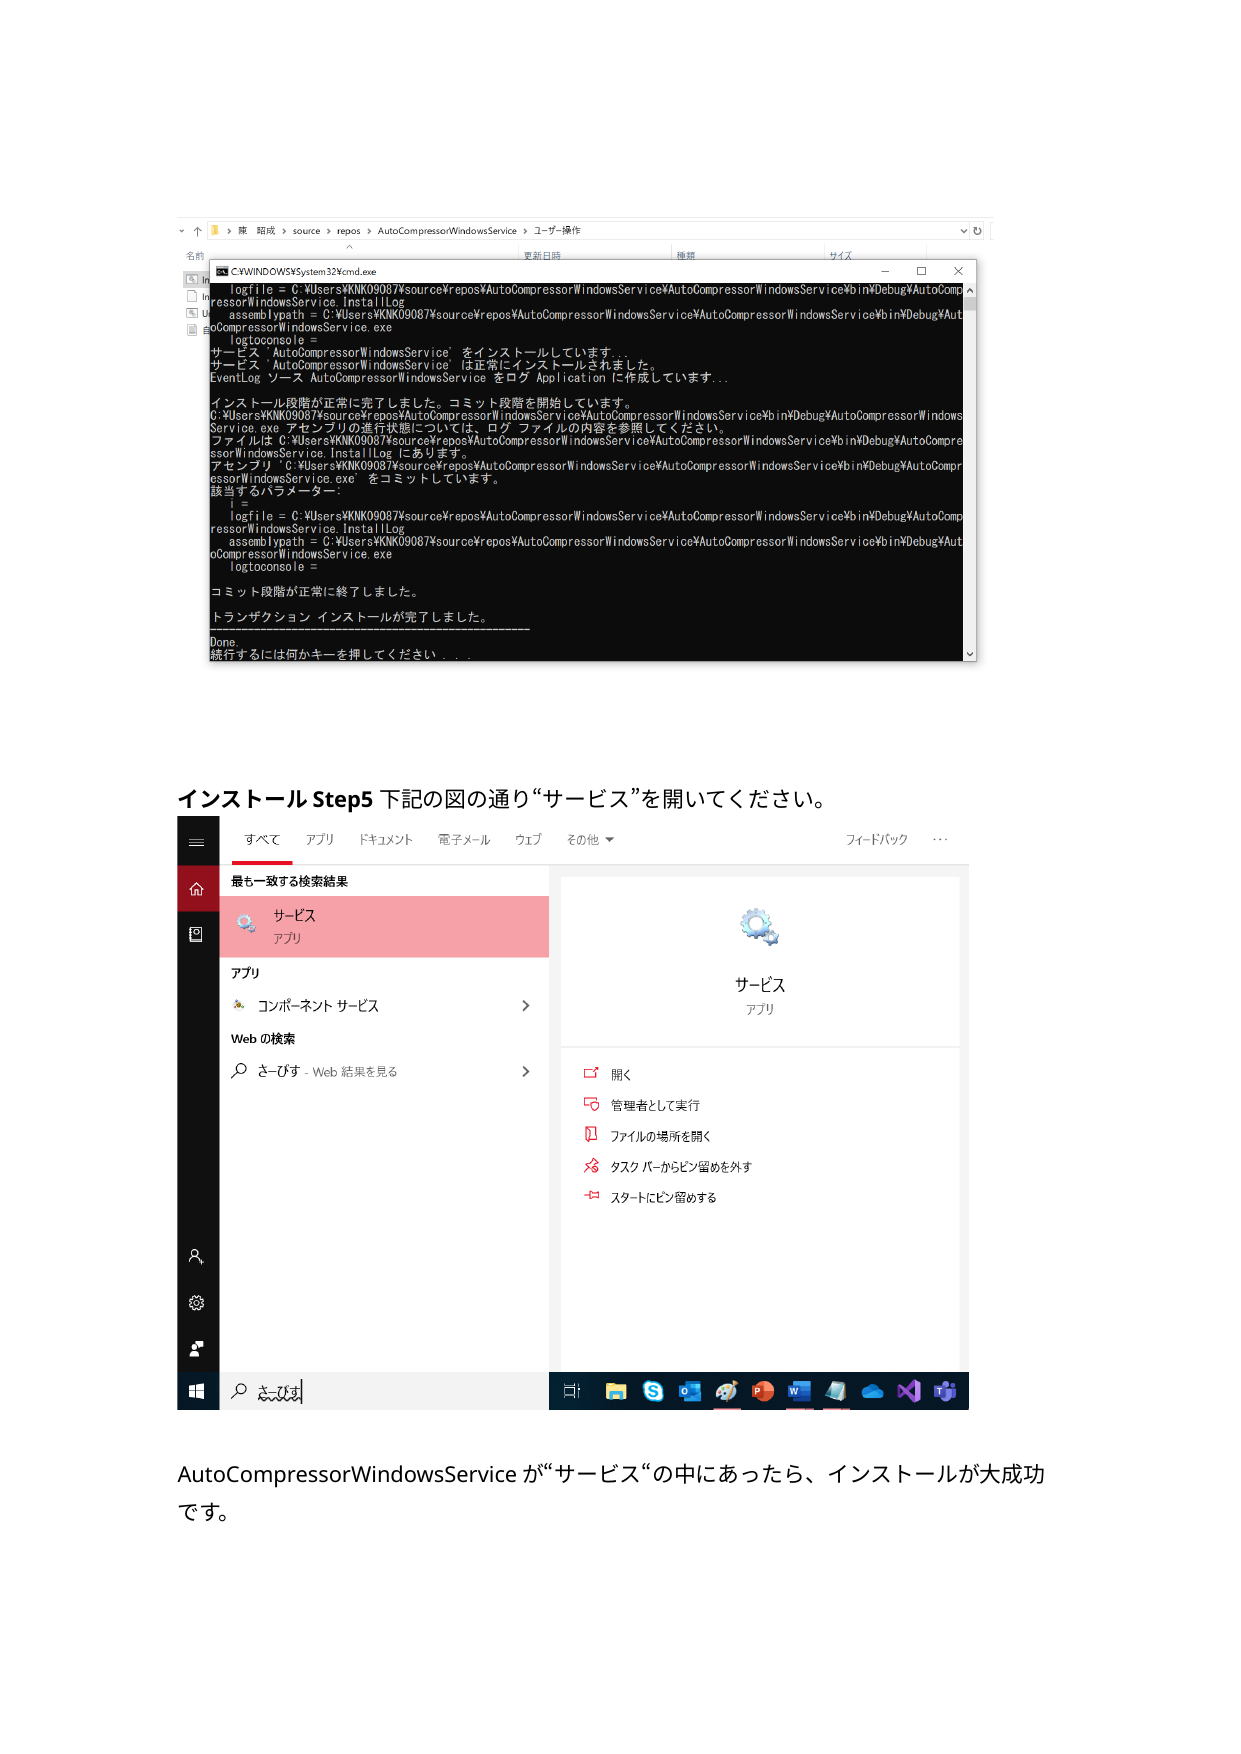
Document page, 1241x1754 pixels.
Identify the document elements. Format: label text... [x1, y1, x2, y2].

text インストールStep5 下記の図の通り“サービス”を開いてください。 [177, 779, 1063, 817]
picture [177, 216, 994, 682]
picture [177, 816, 969, 1410]
text AutoCompressorWindowsServiceが“サービス“の中にあったら、インストールが大成功です。 [177, 1454, 1063, 1529]
